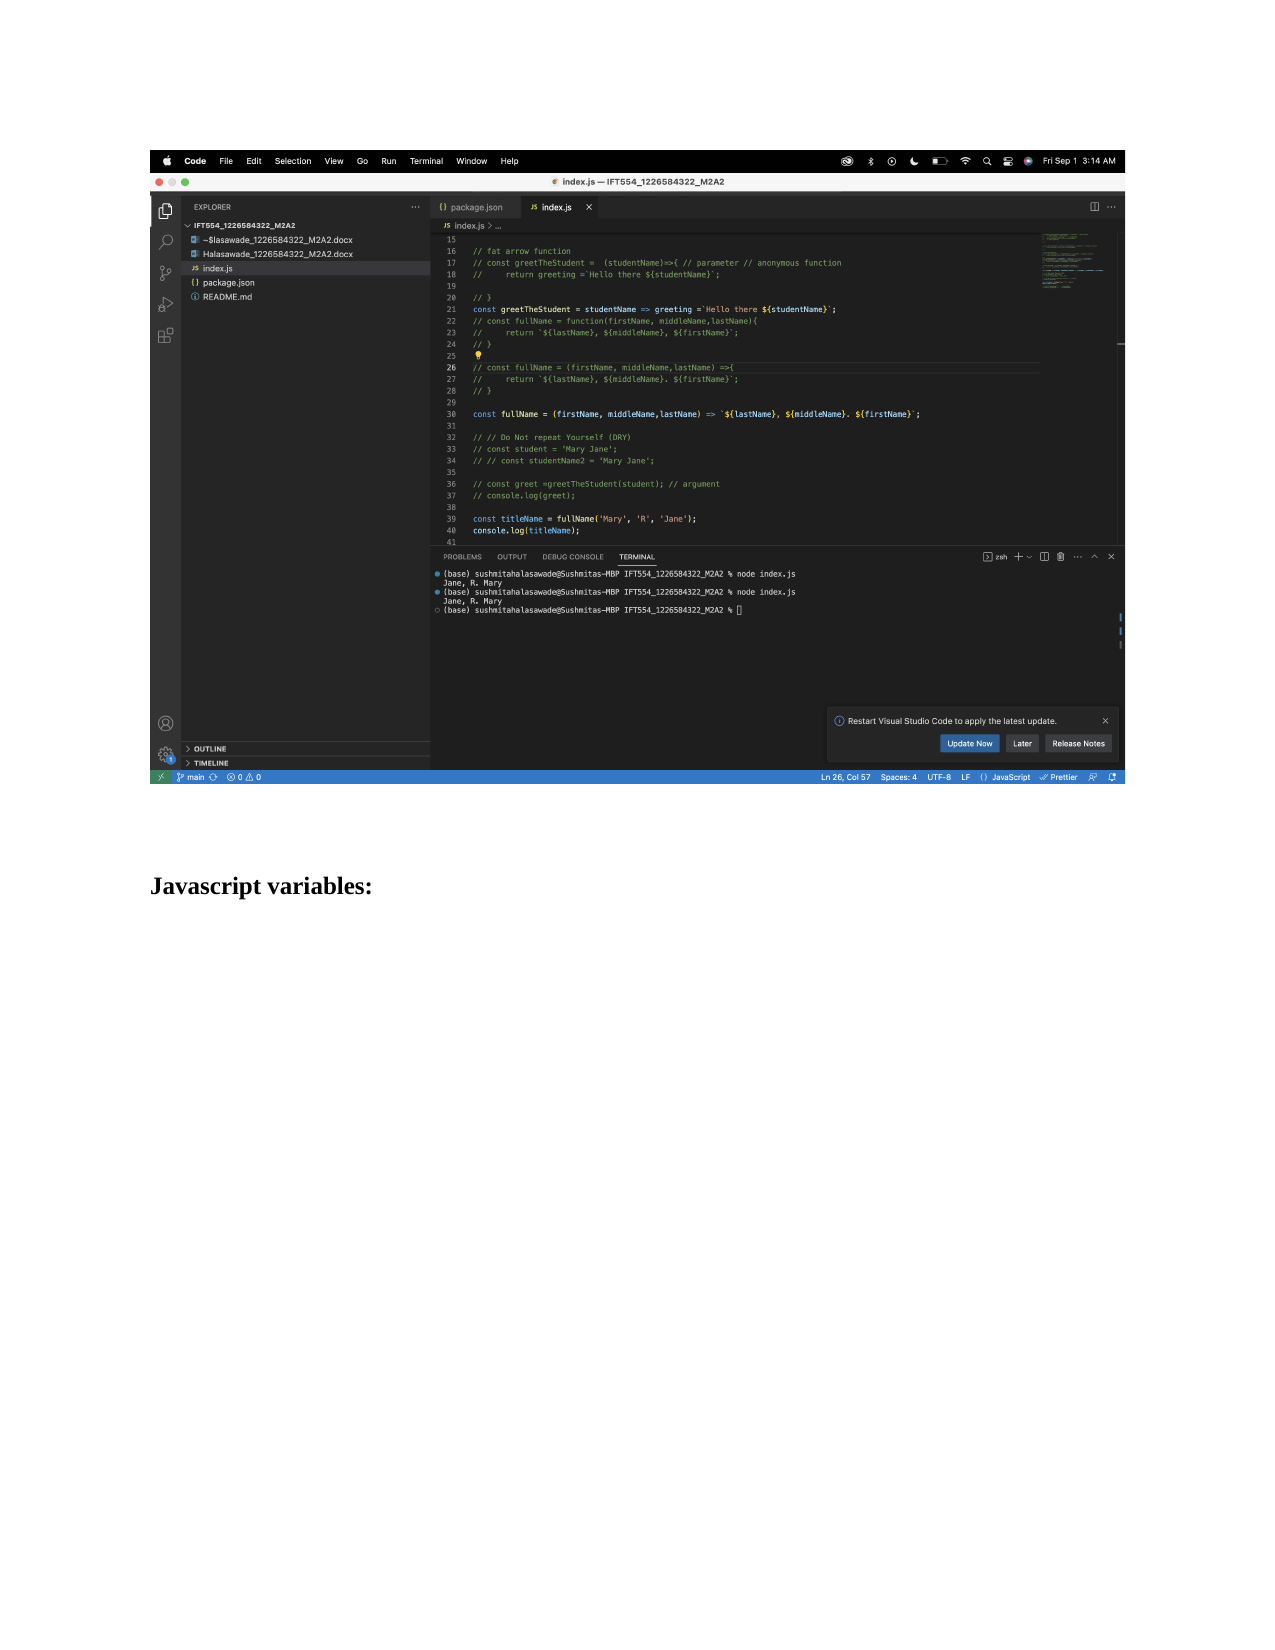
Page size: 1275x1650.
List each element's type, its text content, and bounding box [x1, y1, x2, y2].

text Javascript variables: [150, 871, 1125, 900]
picture [150, 150, 1125, 784]
